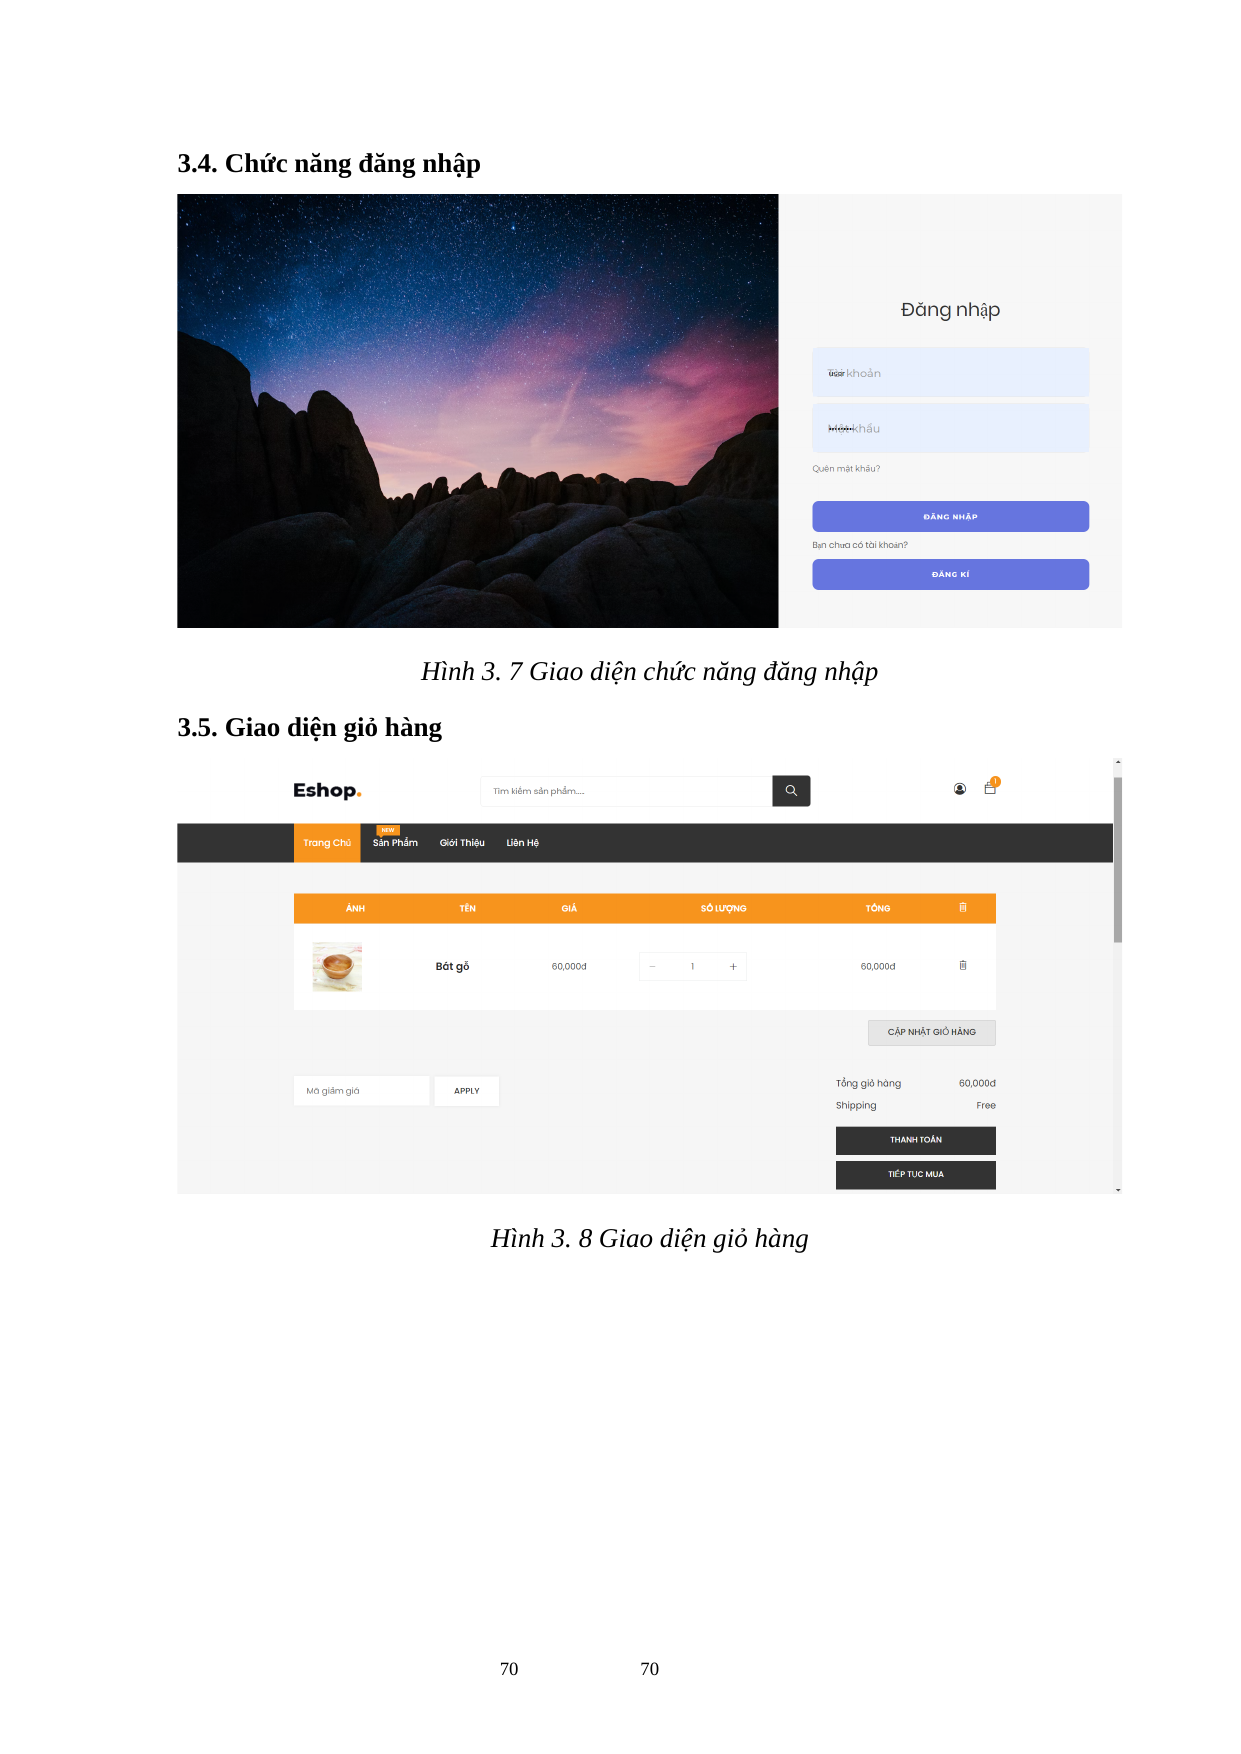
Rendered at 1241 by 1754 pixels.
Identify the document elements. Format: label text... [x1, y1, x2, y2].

text 3.5. Giao diện giỏ hàng [177, 711, 1122, 743]
text 3.4. Chức năng đăng nhập [177, 148, 1122, 179]
picture [177, 758, 1123, 1194]
picture [177, 194, 1123, 628]
